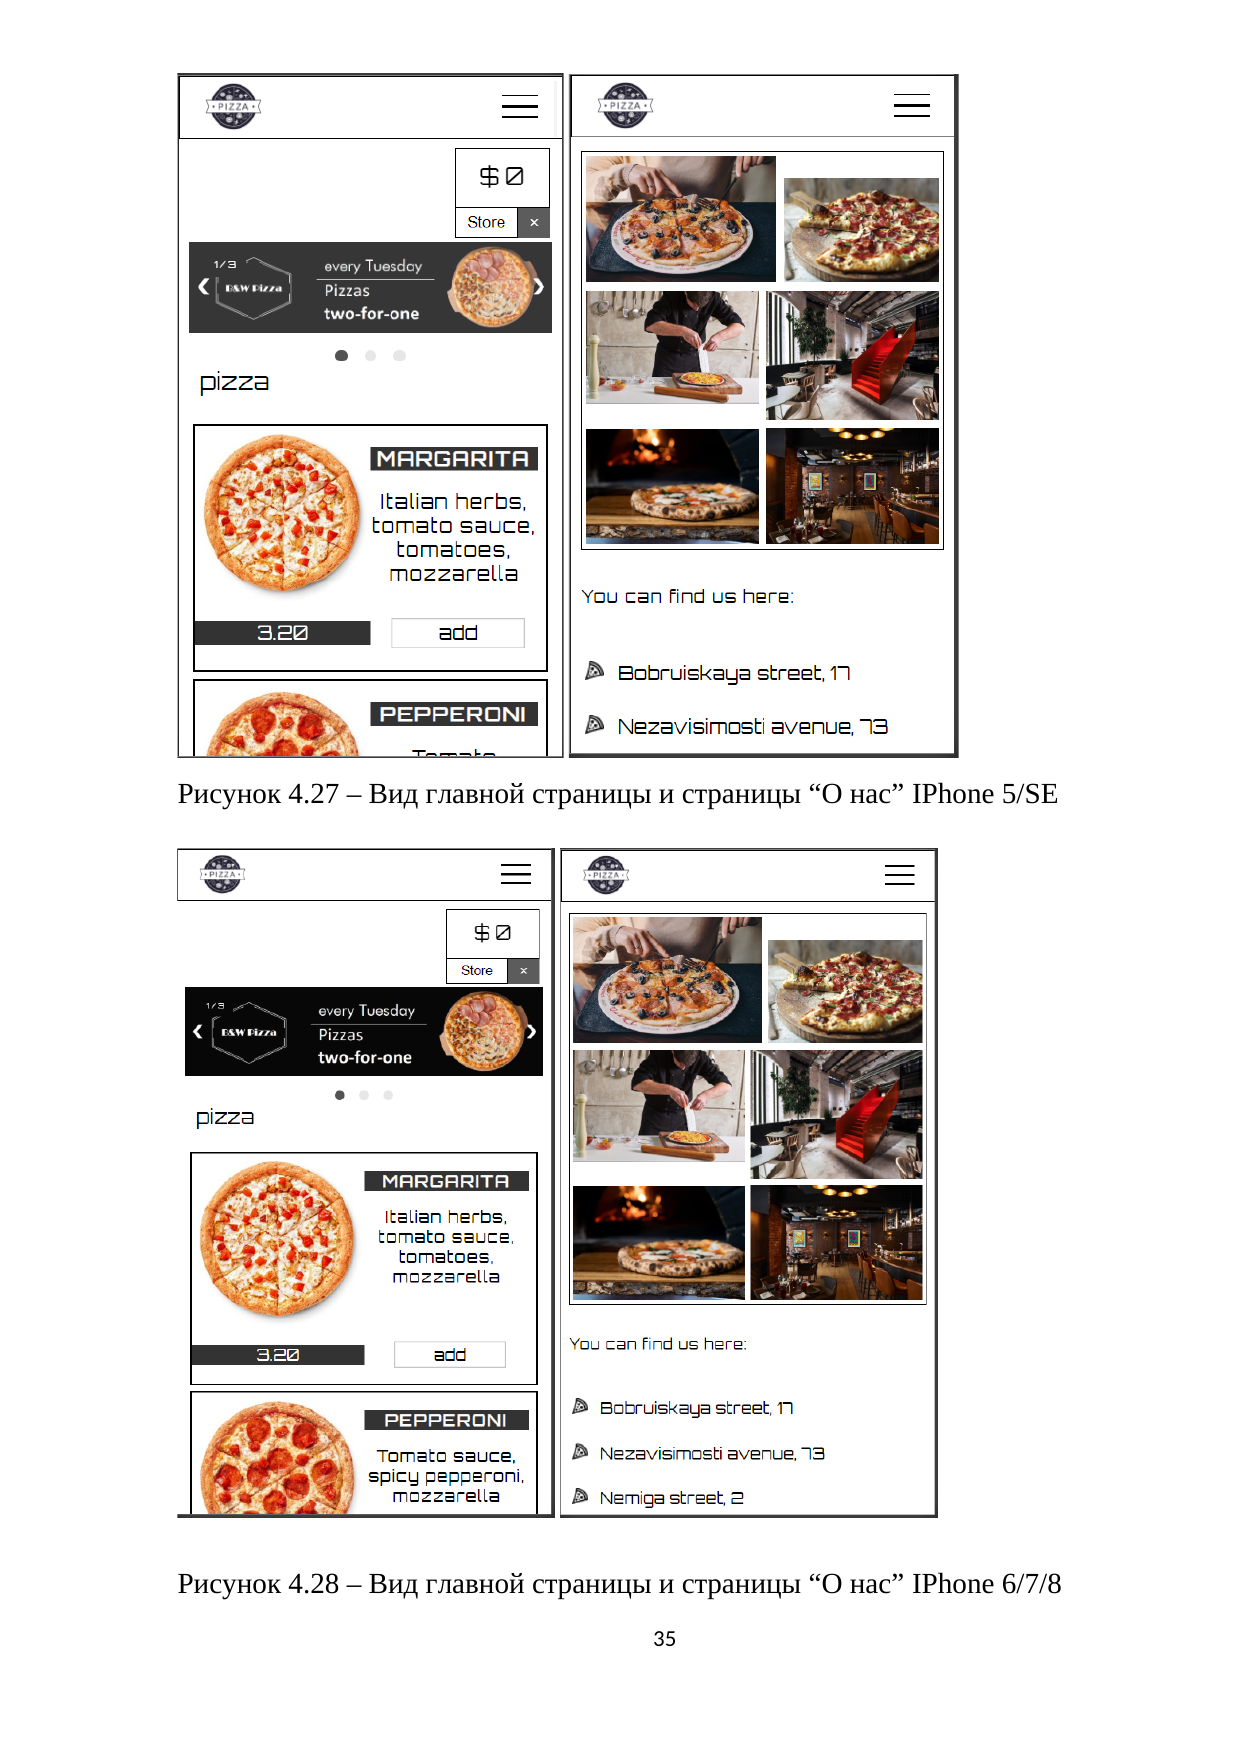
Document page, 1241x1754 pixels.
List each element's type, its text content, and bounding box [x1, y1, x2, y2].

picture [177, 73, 564, 758]
picture [568, 74, 959, 758]
text Рисунок 4.28 – Вид главной страницы и страницы “О нас” IPhone 6/7/8 [177, 1566, 1152, 1600]
picture [560, 848, 938, 1518]
text Рисунок 4.27 – Вид главной страницы и страницы “О нас” IPhone 5/SE [177, 776, 1152, 810]
picture [177, 848, 555, 1518]
